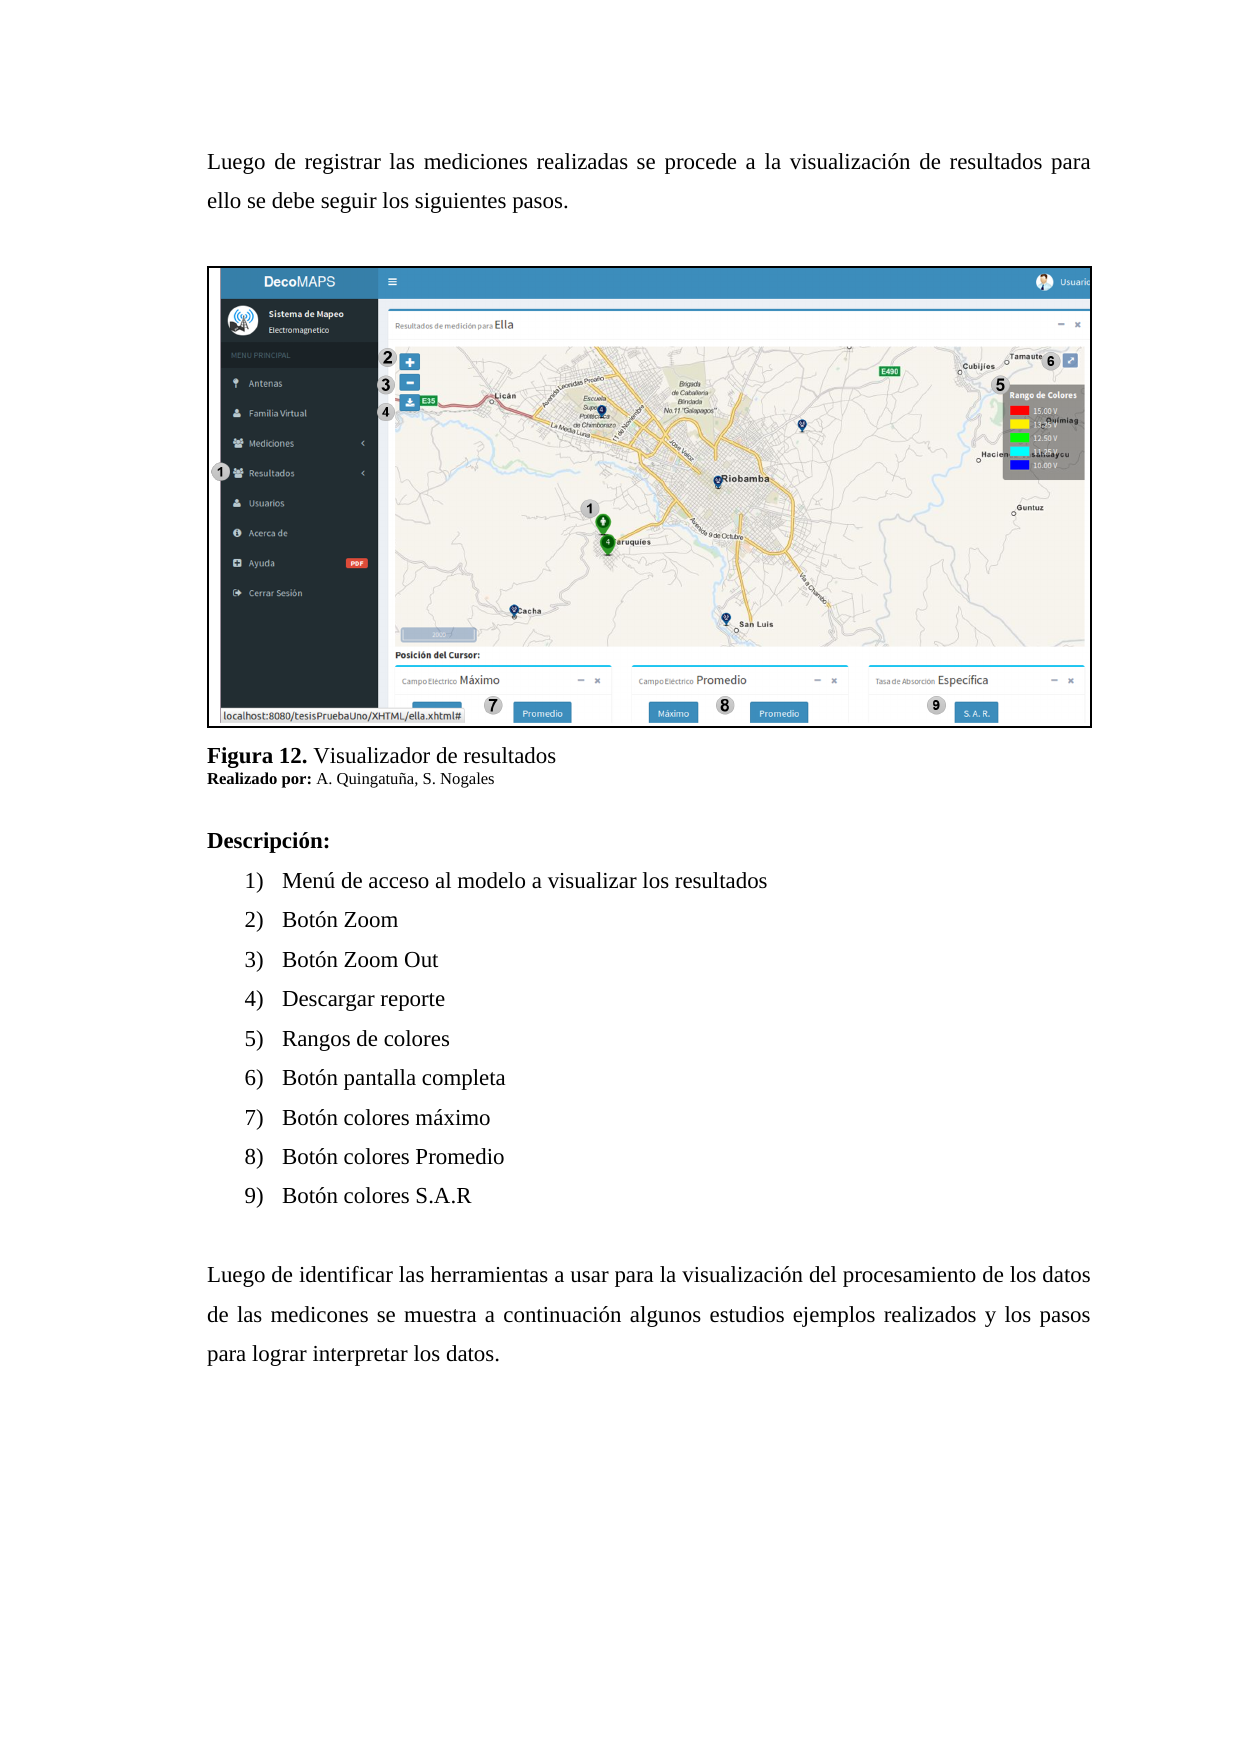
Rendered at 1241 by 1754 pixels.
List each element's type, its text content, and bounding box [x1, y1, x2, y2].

list Botón colores máximo [244, 1104, 1092, 1130]
list Descargar reporte [244, 985, 1092, 1012]
text Realizado por: A. Quingatuña, S. Nogales [207, 769, 1092, 788]
list Rangos de colores [244, 1025, 1092, 1051]
list Botón Zoom Out [244, 946, 1092, 972]
list Botón colores Promedio [244, 1143, 1092, 1169]
picture [209, 268, 1090, 726]
list Botón colores S.A.R [244, 1183, 1092, 1209]
list Menú de acceso al modelo a visualizar los resultados [244, 867, 1092, 893]
list Botón Zoom [244, 906, 1092, 933]
text Figura 12. Visualizador de resultados [207, 742, 1092, 769]
list Botón pantalla completa [244, 1064, 1092, 1091]
list Luego de identificar las herramientas a usar para la visualización del procesamiento de los datos de las medicones se muestra a continuación algunos estudios ejemplos realizados y los pasos para lograr interpretar los datos. [207, 1262, 1092, 1367]
list Luego de registrar las mediciones realizadas se procede a la visualización de resultados para ello se debe seguir los siguientes pasos. [207, 148, 1092, 213]
list Descripción: [207, 827, 1092, 854]
